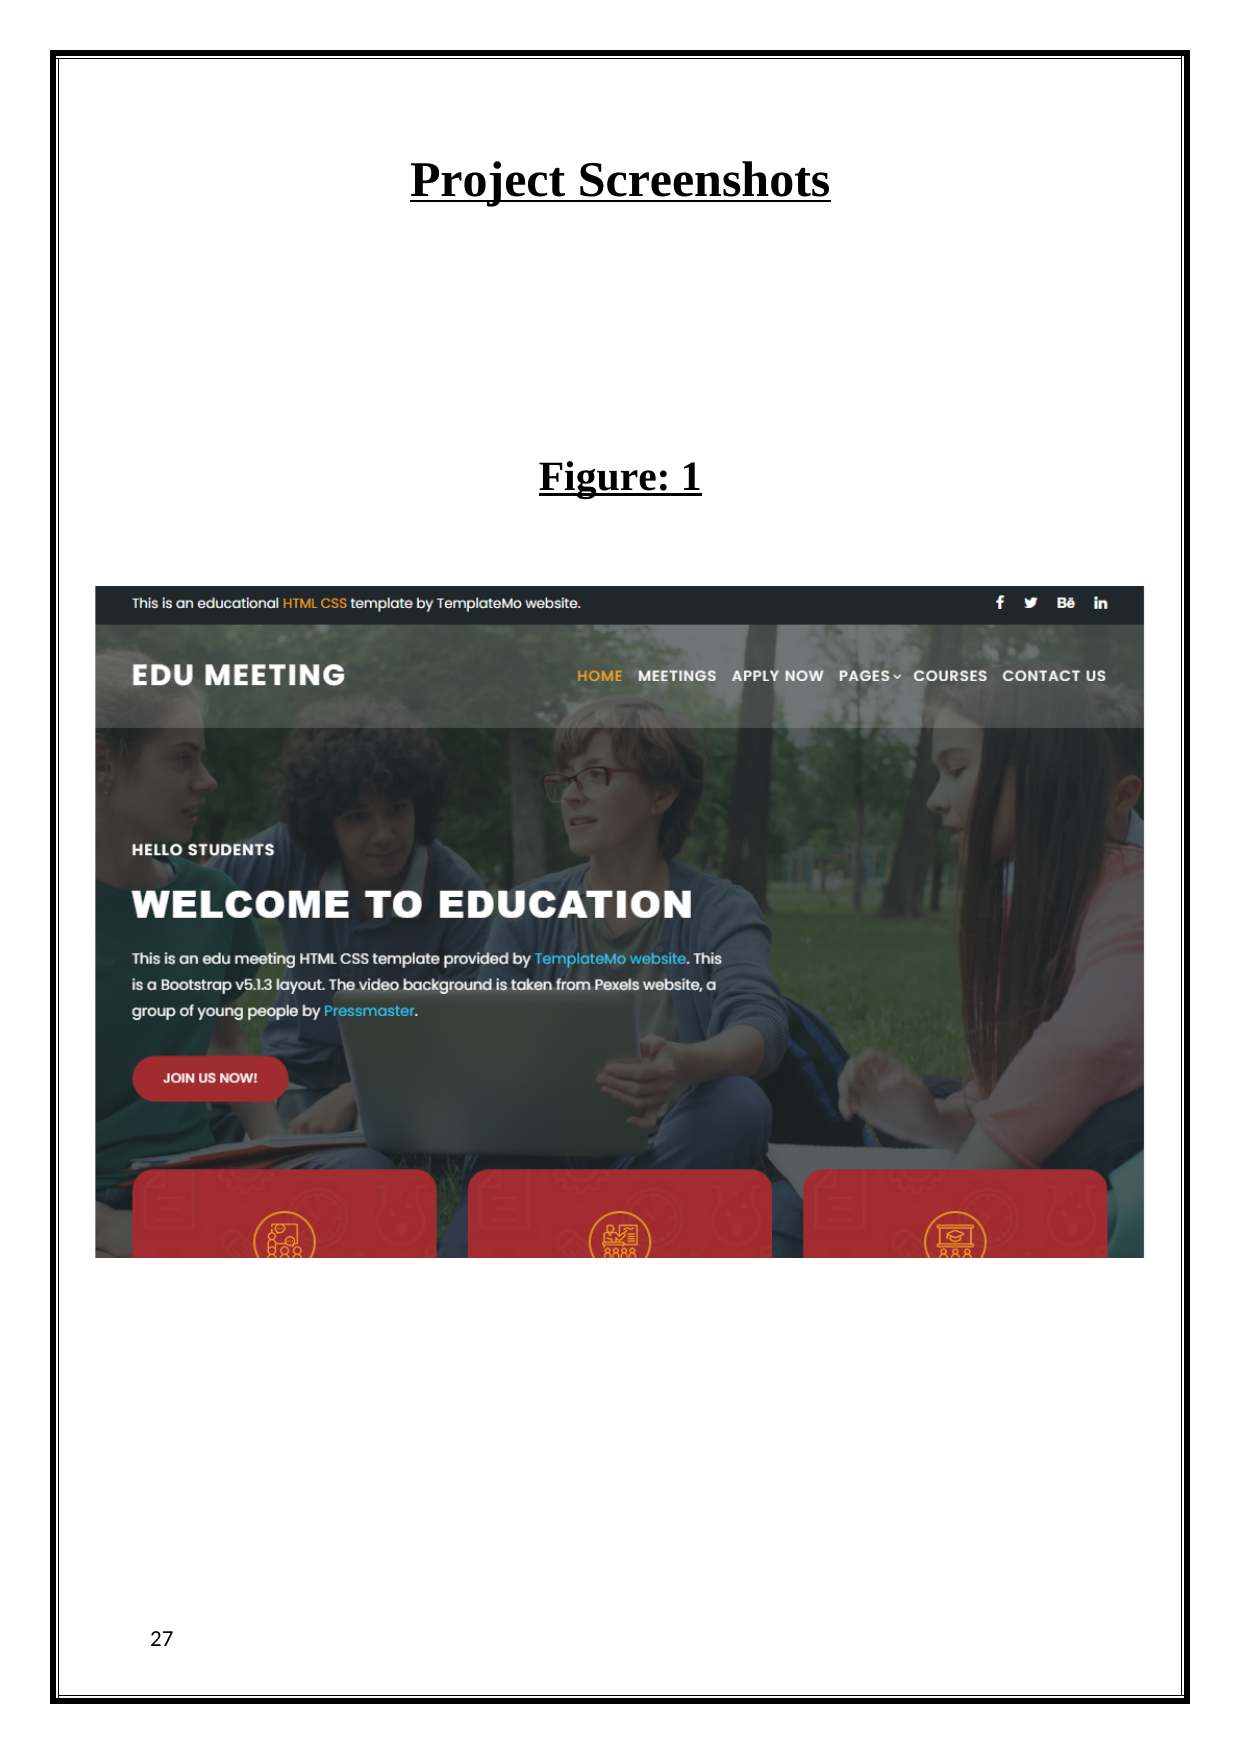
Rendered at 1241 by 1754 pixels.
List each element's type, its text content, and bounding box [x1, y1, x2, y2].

text Figure: 1 [150, 452, 1090, 500]
text Project Screenshots [150, 150, 1090, 207]
picture [95, 586, 1146, 1258]
